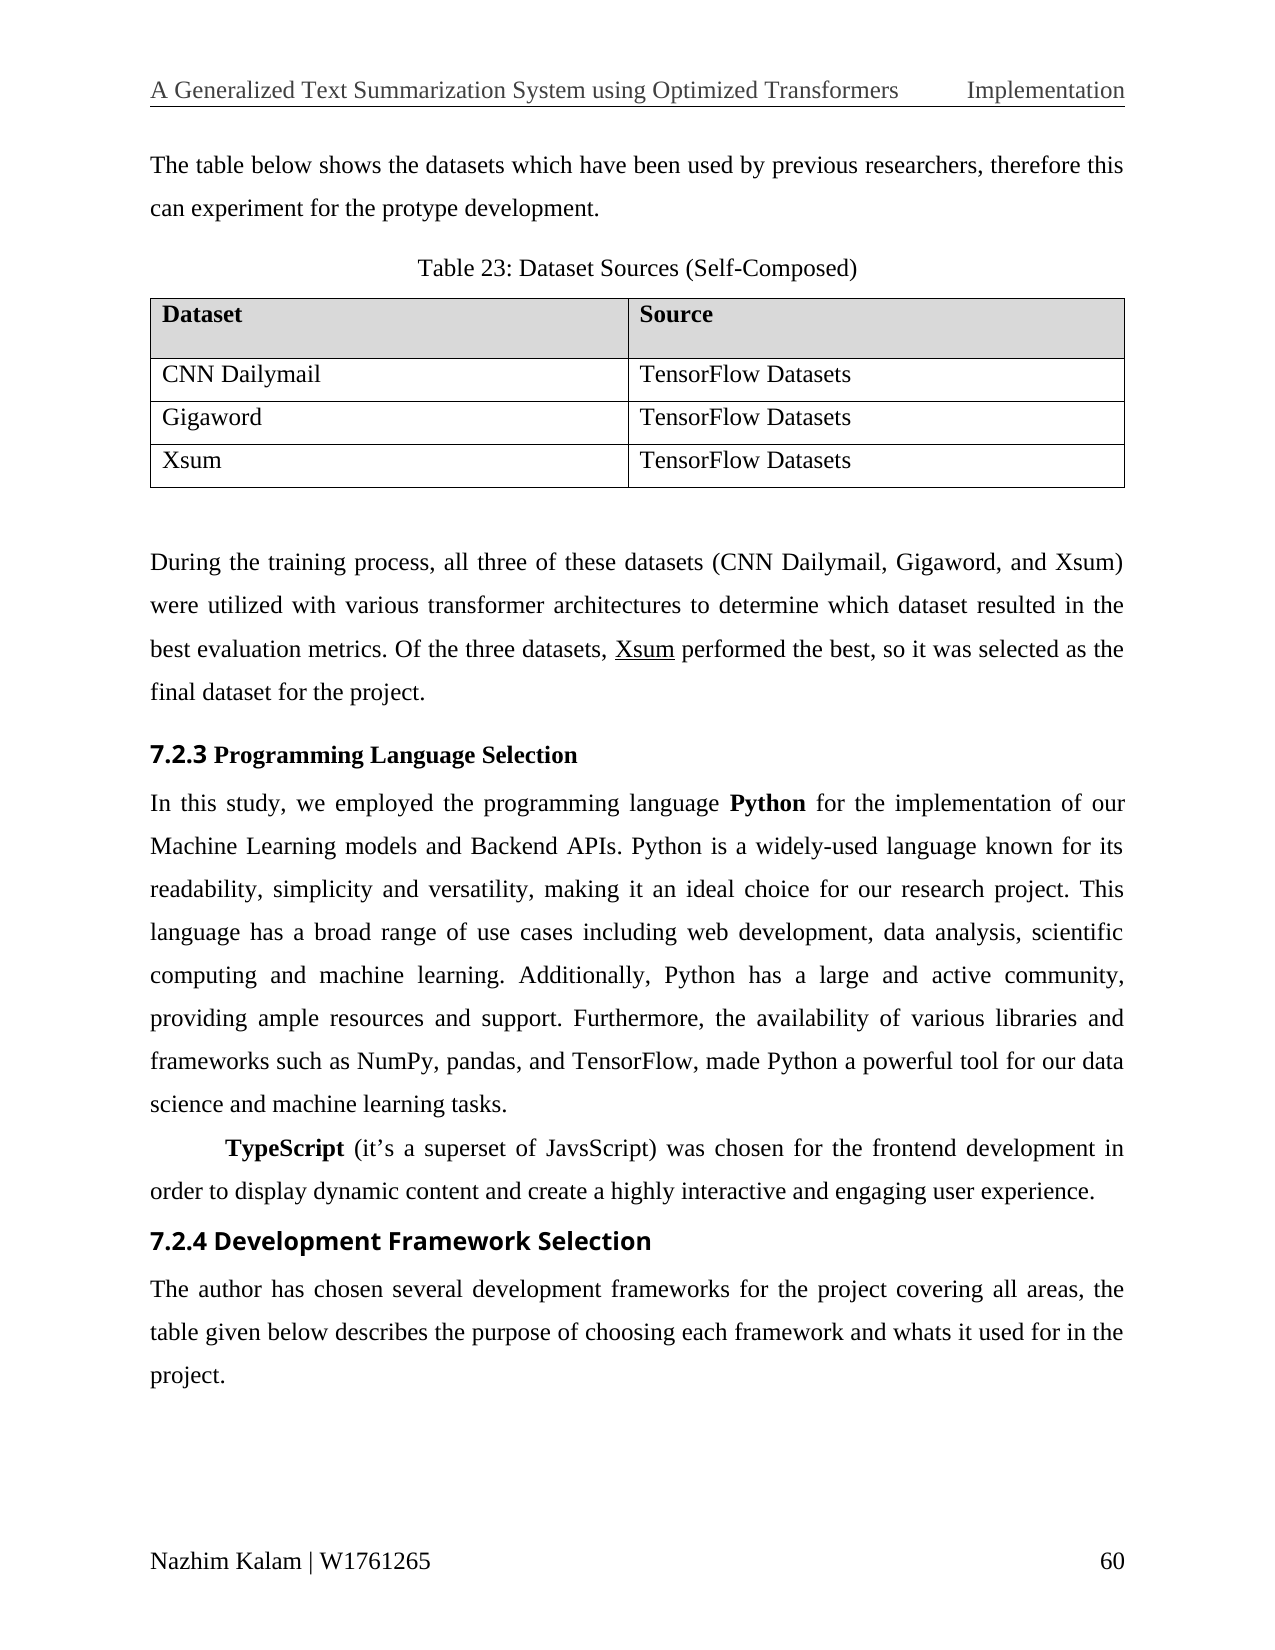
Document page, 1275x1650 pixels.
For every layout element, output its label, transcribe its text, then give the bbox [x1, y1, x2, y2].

table_cell Xsum [151, 445, 628, 487]
text TypeScript (it’s a superset of JavsScript) was chosen for the frontend development in order to display dynamic content and create a highly interactive and engaging user experience. [150, 1133, 1125, 1204]
text The author has chosen several development frameworks for the project covering all areas, the table given below describes the purpose of choosing each framework and whats it used for in the project. [150, 1274, 1125, 1389]
table_cell TensorFlow Datasets [629, 445, 1124, 487]
table_cell TensorFlow Datasets [629, 402, 1124, 444]
table_header Source [629, 299, 1124, 358]
table_cell Gigaword [151, 402, 628, 444]
table_cell CNN Dailymail [151, 359, 628, 401]
subtitle 7.2.4 Development Framework Selection [150, 1223, 1125, 1257]
subtitle 7.2.3 Programming Language Selection [150, 737, 1125, 771]
text In this study, we employed the programming language Python for the implementation of our Machine Learning models and Backend APIs. Python is a widely-used language known for its readability, simplicity and versatility, making it an ideal choice for our research project. This language has a broad range of use cases including web development, data analysis, scientific computing and machine learning. Additionally, Python has a large and active community, providing ample resources and support. Furthermore, the availability of various libraries and frameworks such as NumPy, pandas, and TensorFlow, made Python a powerful tool for our data science and machine learning tasks. [150, 788, 1125, 1118]
text During the training process, all three of these datasets (CNN Dailymail, Gigaword, and Xsum) were utilized with various transformer architectures to determine which dataset resulted in the best evaluation metrics. Of the three datasets, Xsum performed the best, so it was selected as the final dataset for the project. [150, 547, 1125, 706]
text The table below shows the datasets which have been used by previous researchers, therefore this can experiment for the protype development. [150, 150, 1125, 222]
table_cell TensorFlow Datasets [629, 359, 1124, 401]
text Table 23: Dataset Sources (Self-Composed) [150, 253, 1125, 282]
table_header Dataset [151, 299, 628, 358]
